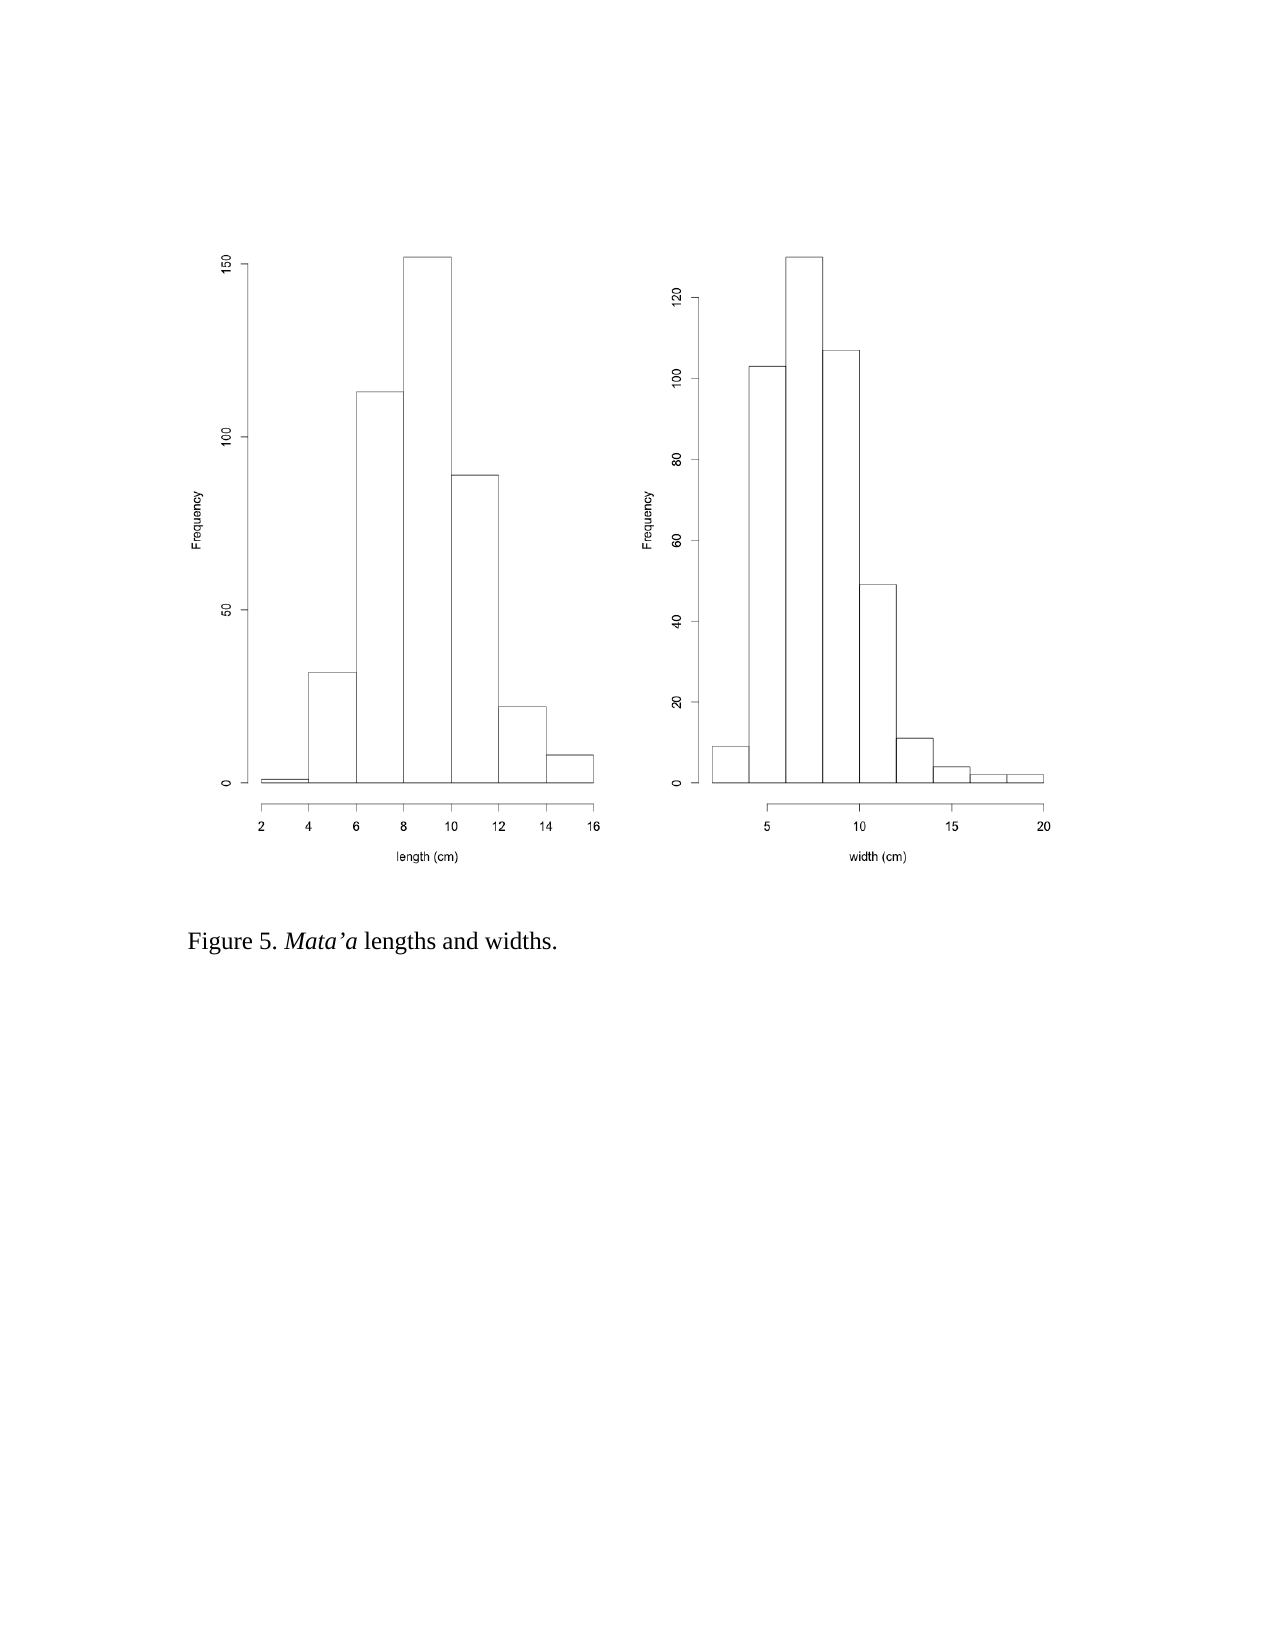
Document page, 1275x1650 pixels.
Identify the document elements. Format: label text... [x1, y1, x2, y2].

picture [187, 245, 1088, 879]
text Figure 5. Mata’a lengths and widths. [187, 926, 1087, 955]
